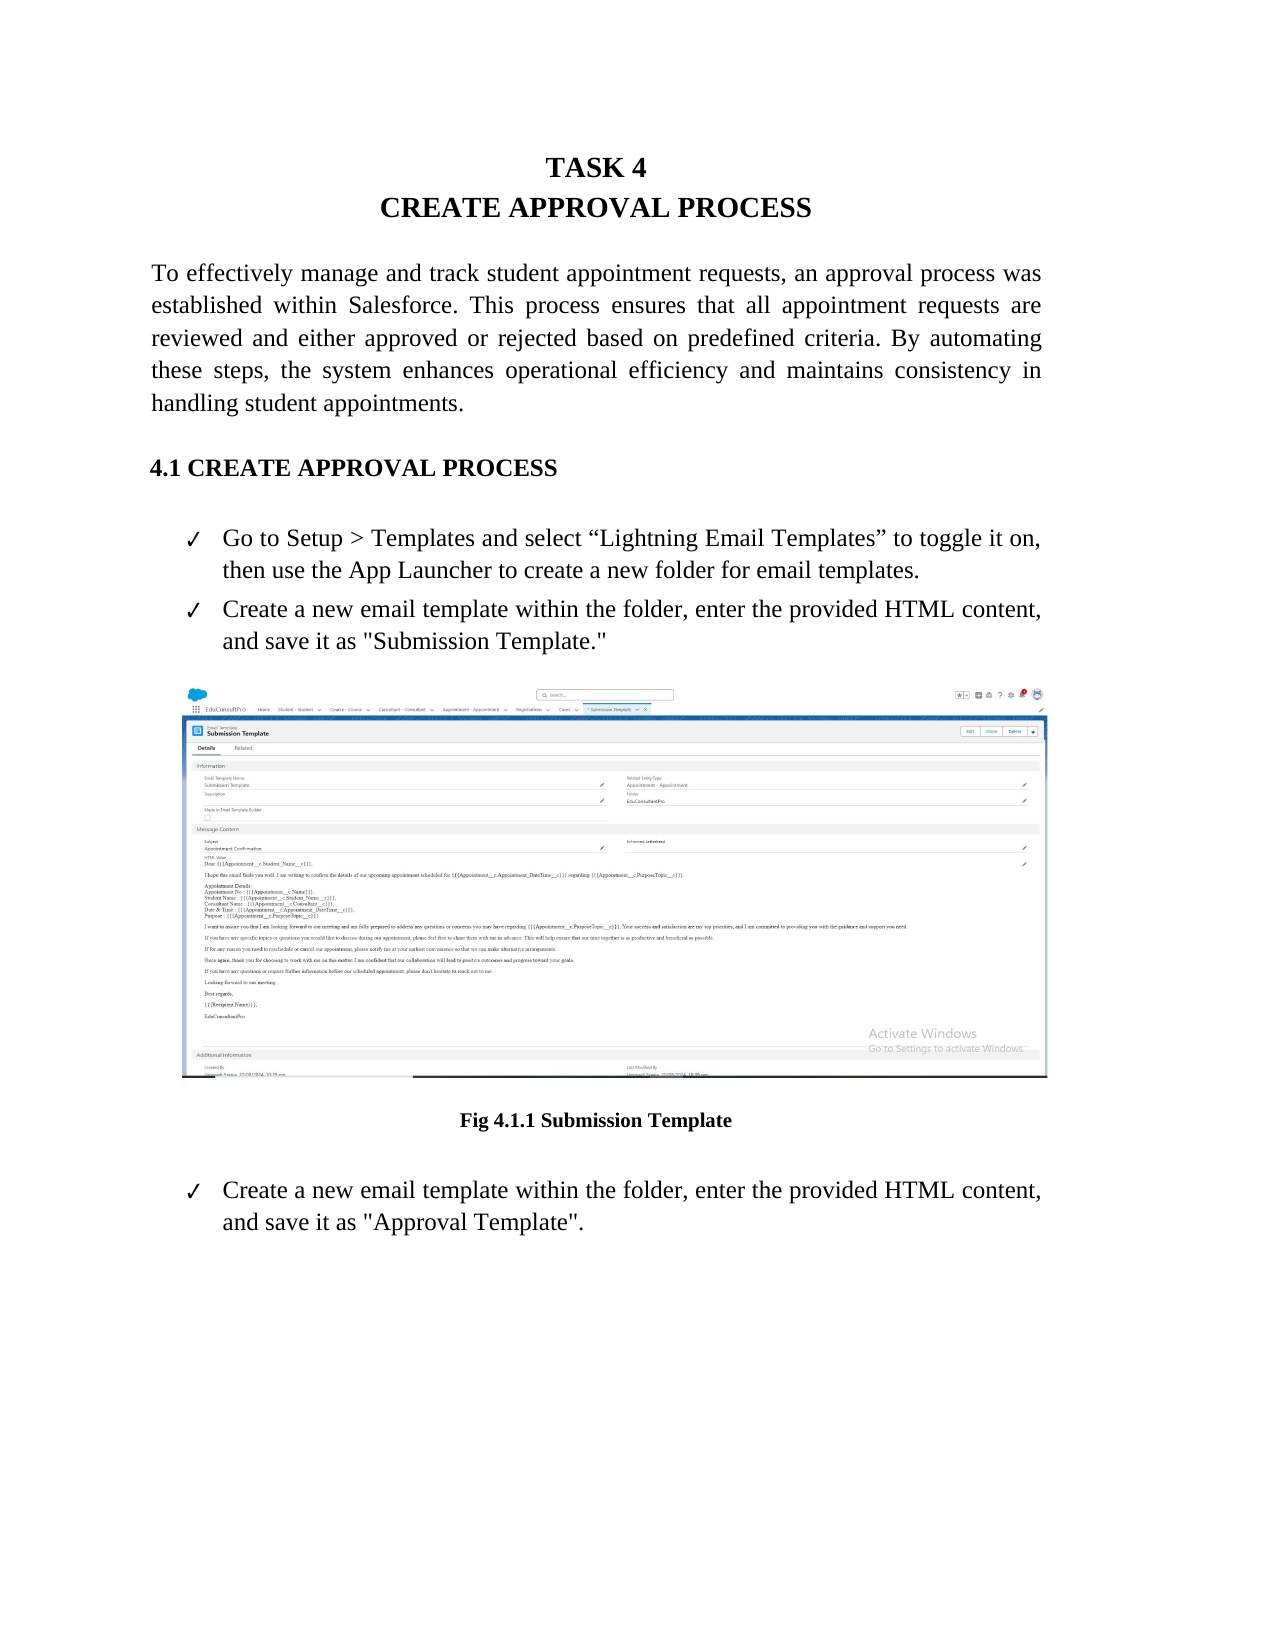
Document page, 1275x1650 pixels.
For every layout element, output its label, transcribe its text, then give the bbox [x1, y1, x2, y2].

text To effectively manage and track student appointment requests, an approval process was established within Salesforce. This process ensures that all appointment requests are reviewed and either approved or rejected based on predefined criteria. By automating these steps, the system enhances operational efficiency and maintains consistency in handling student appointments. [151, 258, 1043, 417]
text Fig 4.1.1 Submission Template [276, 1108, 916, 1132]
list Go to Setup > Templates and select “Lightning Email Templates” to toggle it on, then use the App Launcher to create a new folder for email templates. [186, 523, 1043, 584]
subtitle TASK 4 [151, 150, 1041, 183]
subtitle CREATE APPROVAL PROCESS [151, 190, 1041, 223]
list Create a new email template within the folder, enter the provided HTML content, and save it as "Approval Template". [186, 1175, 1043, 1236]
subtitle 4.1 CREATE APPROVAL PROCESS [149, 453, 1125, 482]
picture [182, 688, 1048, 1078]
list Create a new email template within the folder, enter the provided HTML content, and save it as "Submission Template." [186, 594, 1043, 655]
